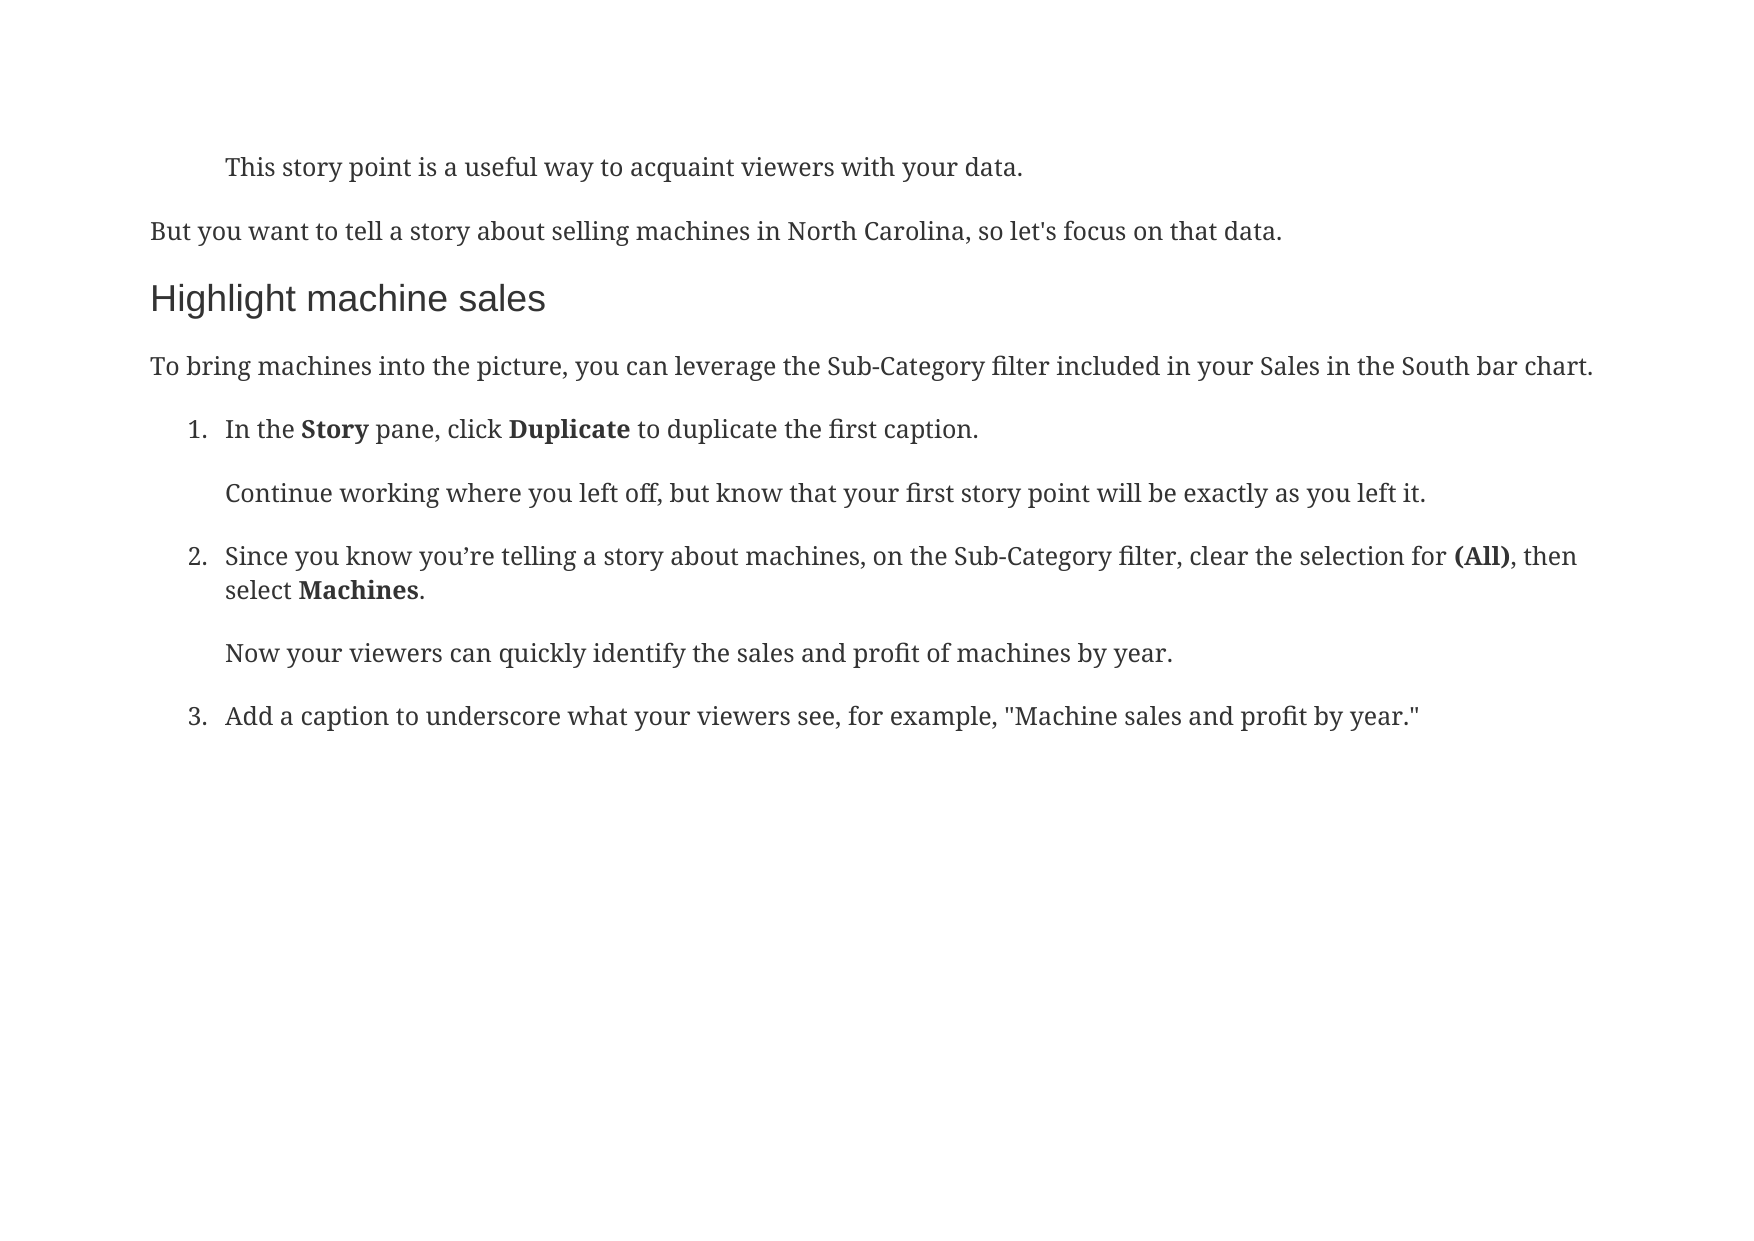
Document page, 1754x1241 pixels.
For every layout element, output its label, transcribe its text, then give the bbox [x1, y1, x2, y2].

text To bring machines into the picture, you can leverage the Sub-Category filter included in your Sales in the South bar chart. [150, 349, 1604, 383]
text Continue working where you left off, but know that your first story point will be exactly as you left it. [225, 475, 1604, 509]
text This story point is a useful way to acquaint viewers with your data. [225, 150, 1604, 184]
text Now your viewers can quickly identify the sales and profit of machines by year. [225, 636, 1604, 670]
list Add a caption to underscore what your viewers see, for example, "Machine sales and profit by year." [187, 699, 1604, 733]
text But you want to tell a story about selling machines in North Carolina, so let's focus on that data. [150, 213, 1604, 247]
list Since you know you’re telling a story about machines, on the Sub-Category filter, clear the selection for (All), then select Machines. [187, 538, 1604, 607]
text Highlight machine sales [150, 276, 1604, 319]
list In the Story pane, click Duplicate to duplicate the first caption. [187, 412, 1604, 446]
